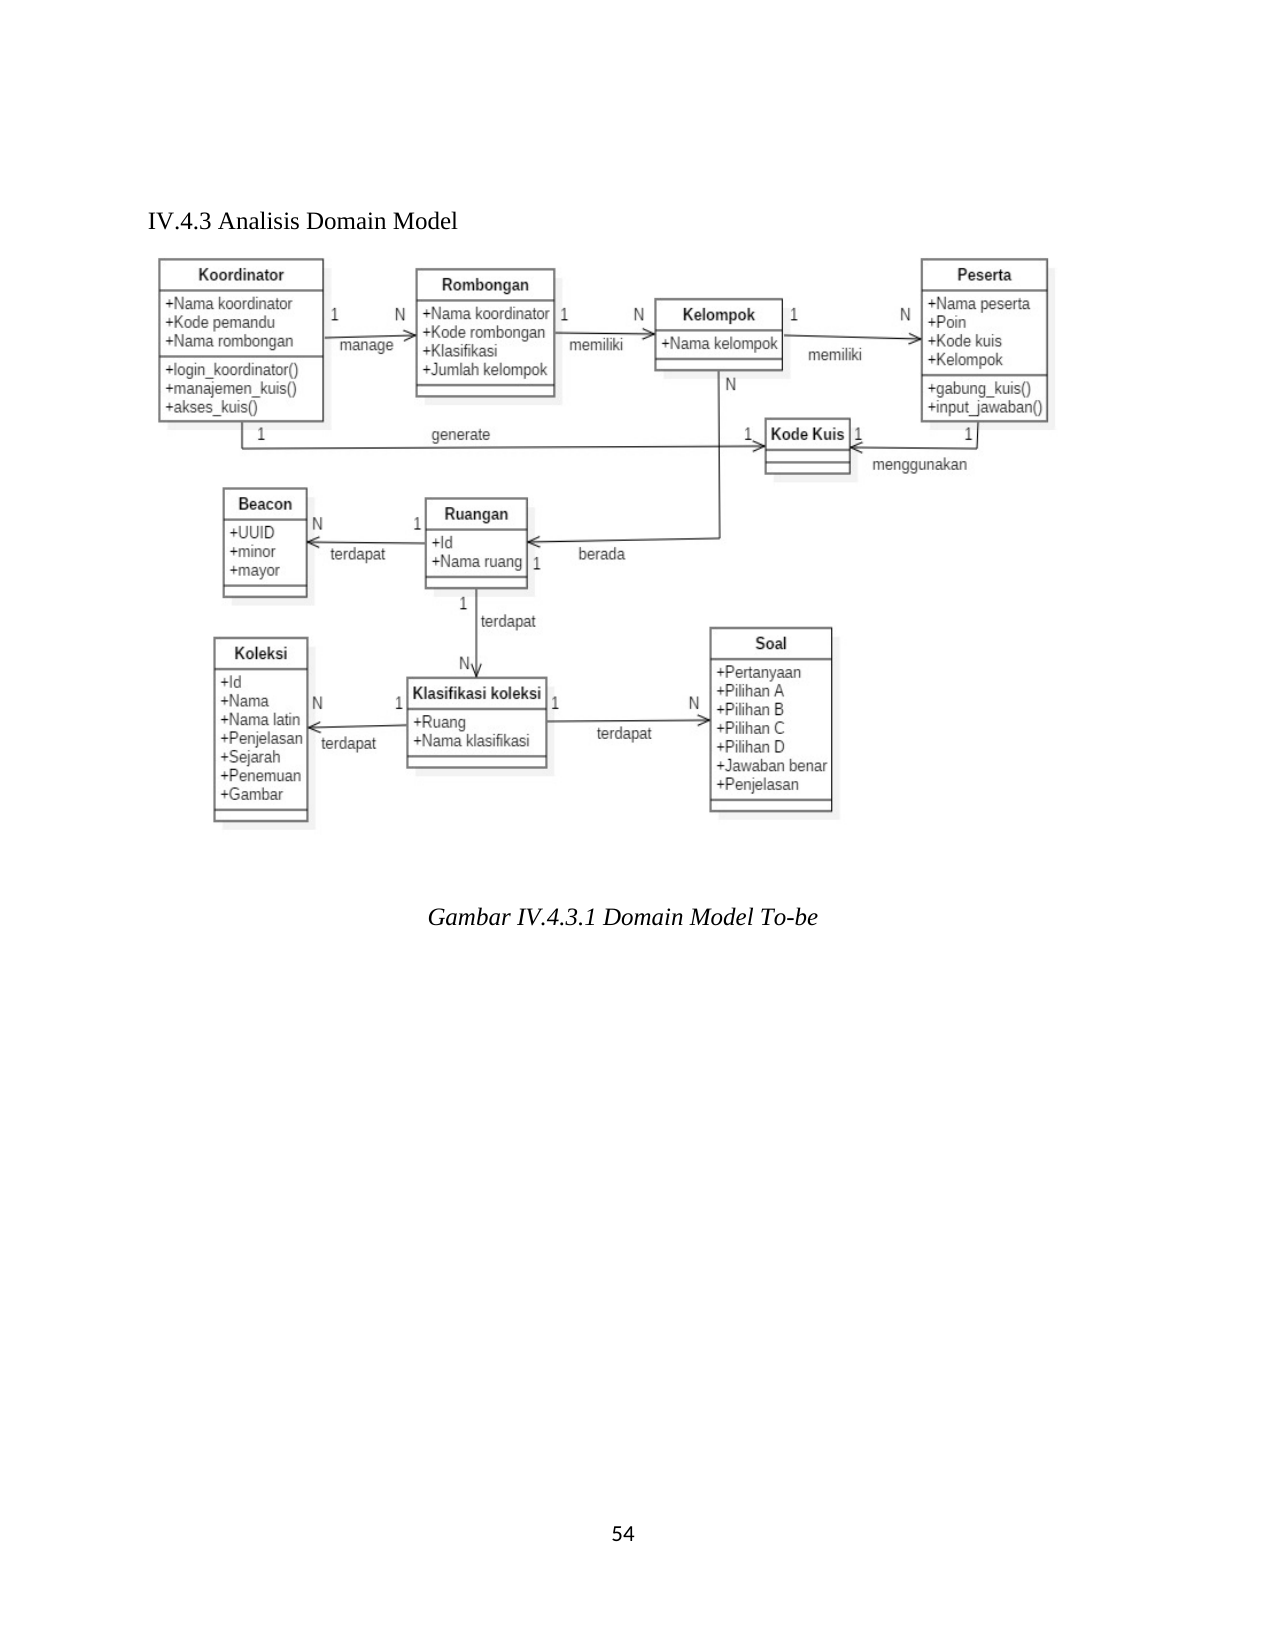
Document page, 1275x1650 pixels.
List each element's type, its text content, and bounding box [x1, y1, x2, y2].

subtitle IV.4.3 Analisis Domain Model [148, 206, 1098, 235]
picture [148, 247, 1093, 871]
